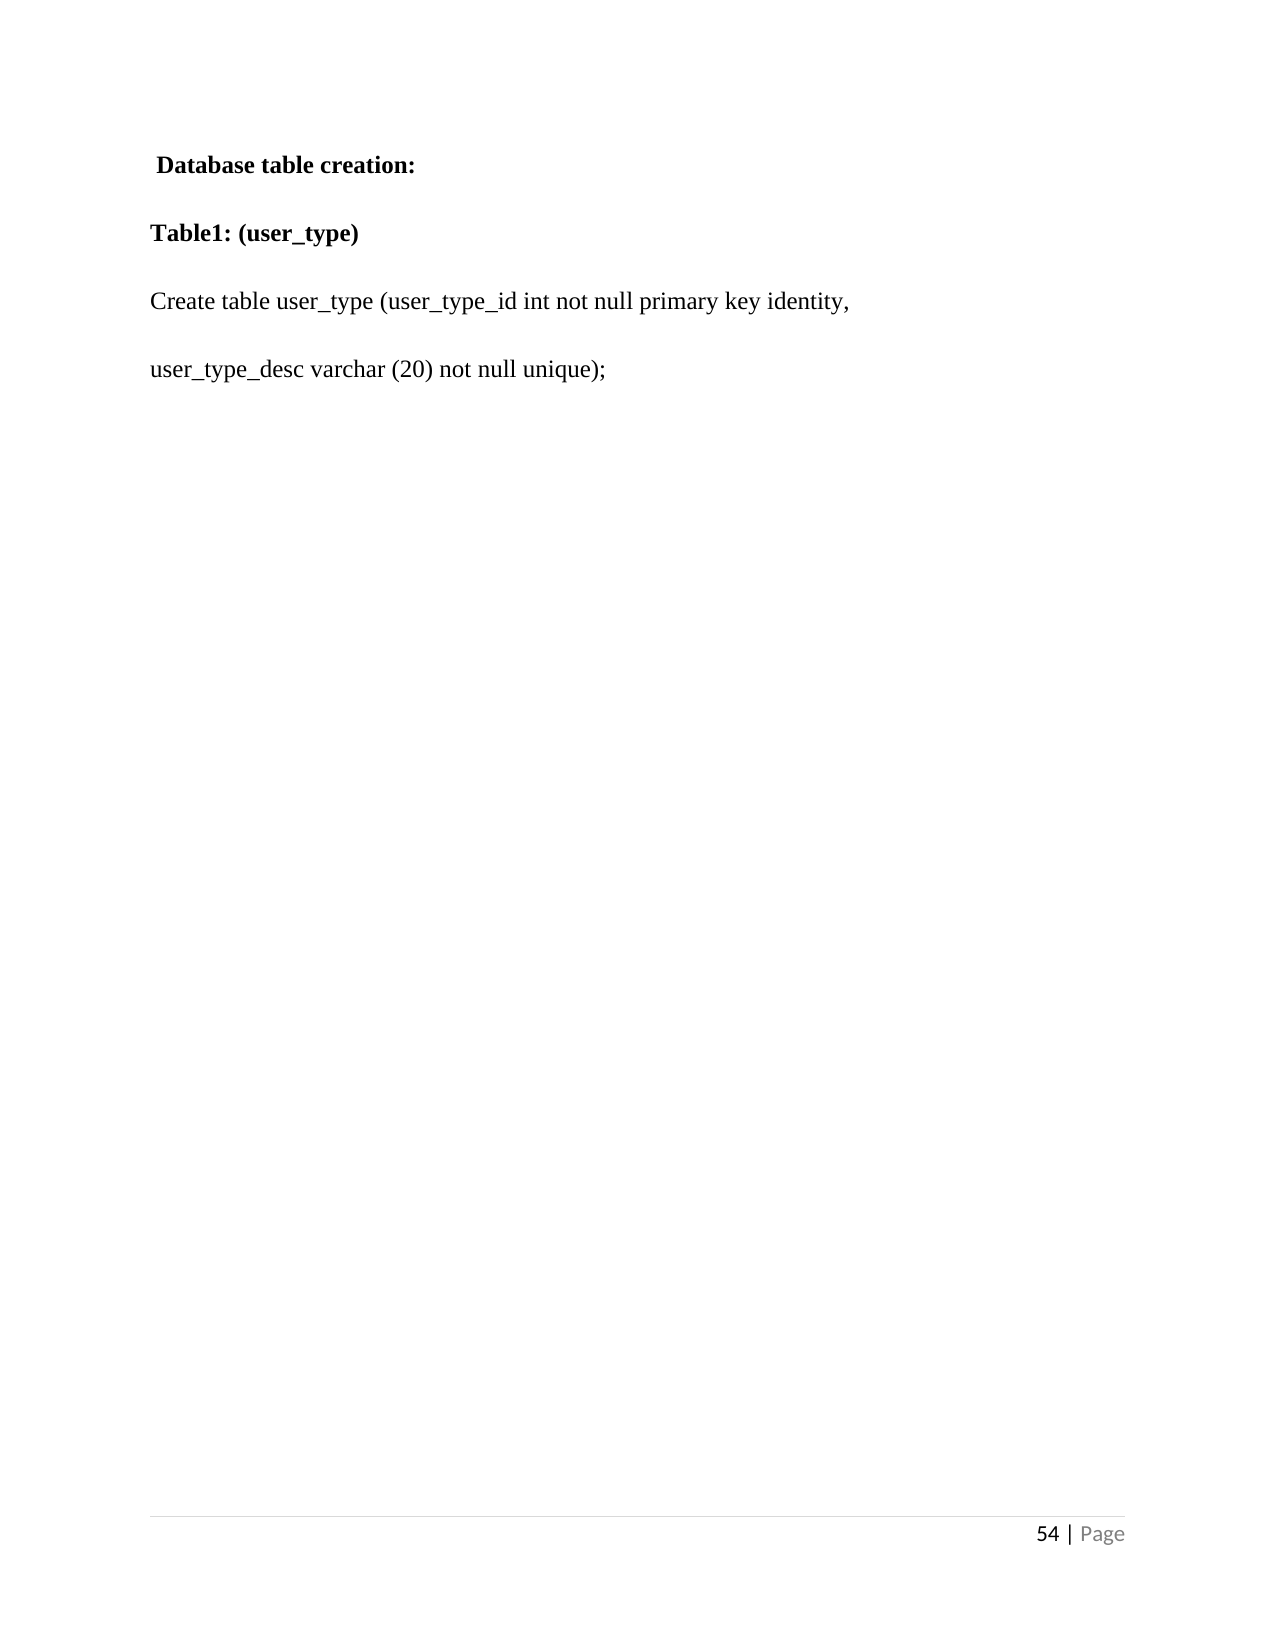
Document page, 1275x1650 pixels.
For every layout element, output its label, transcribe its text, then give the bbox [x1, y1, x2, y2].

text user_type_desc varchar (20) not null unique); [150, 354, 1125, 383]
text Database table creation: [150, 150, 1125, 179]
text Create table user_type (user_type_id int not null primary key identity, [150, 286, 1125, 315]
text Table1: (user_type) [150, 218, 1125, 247]
